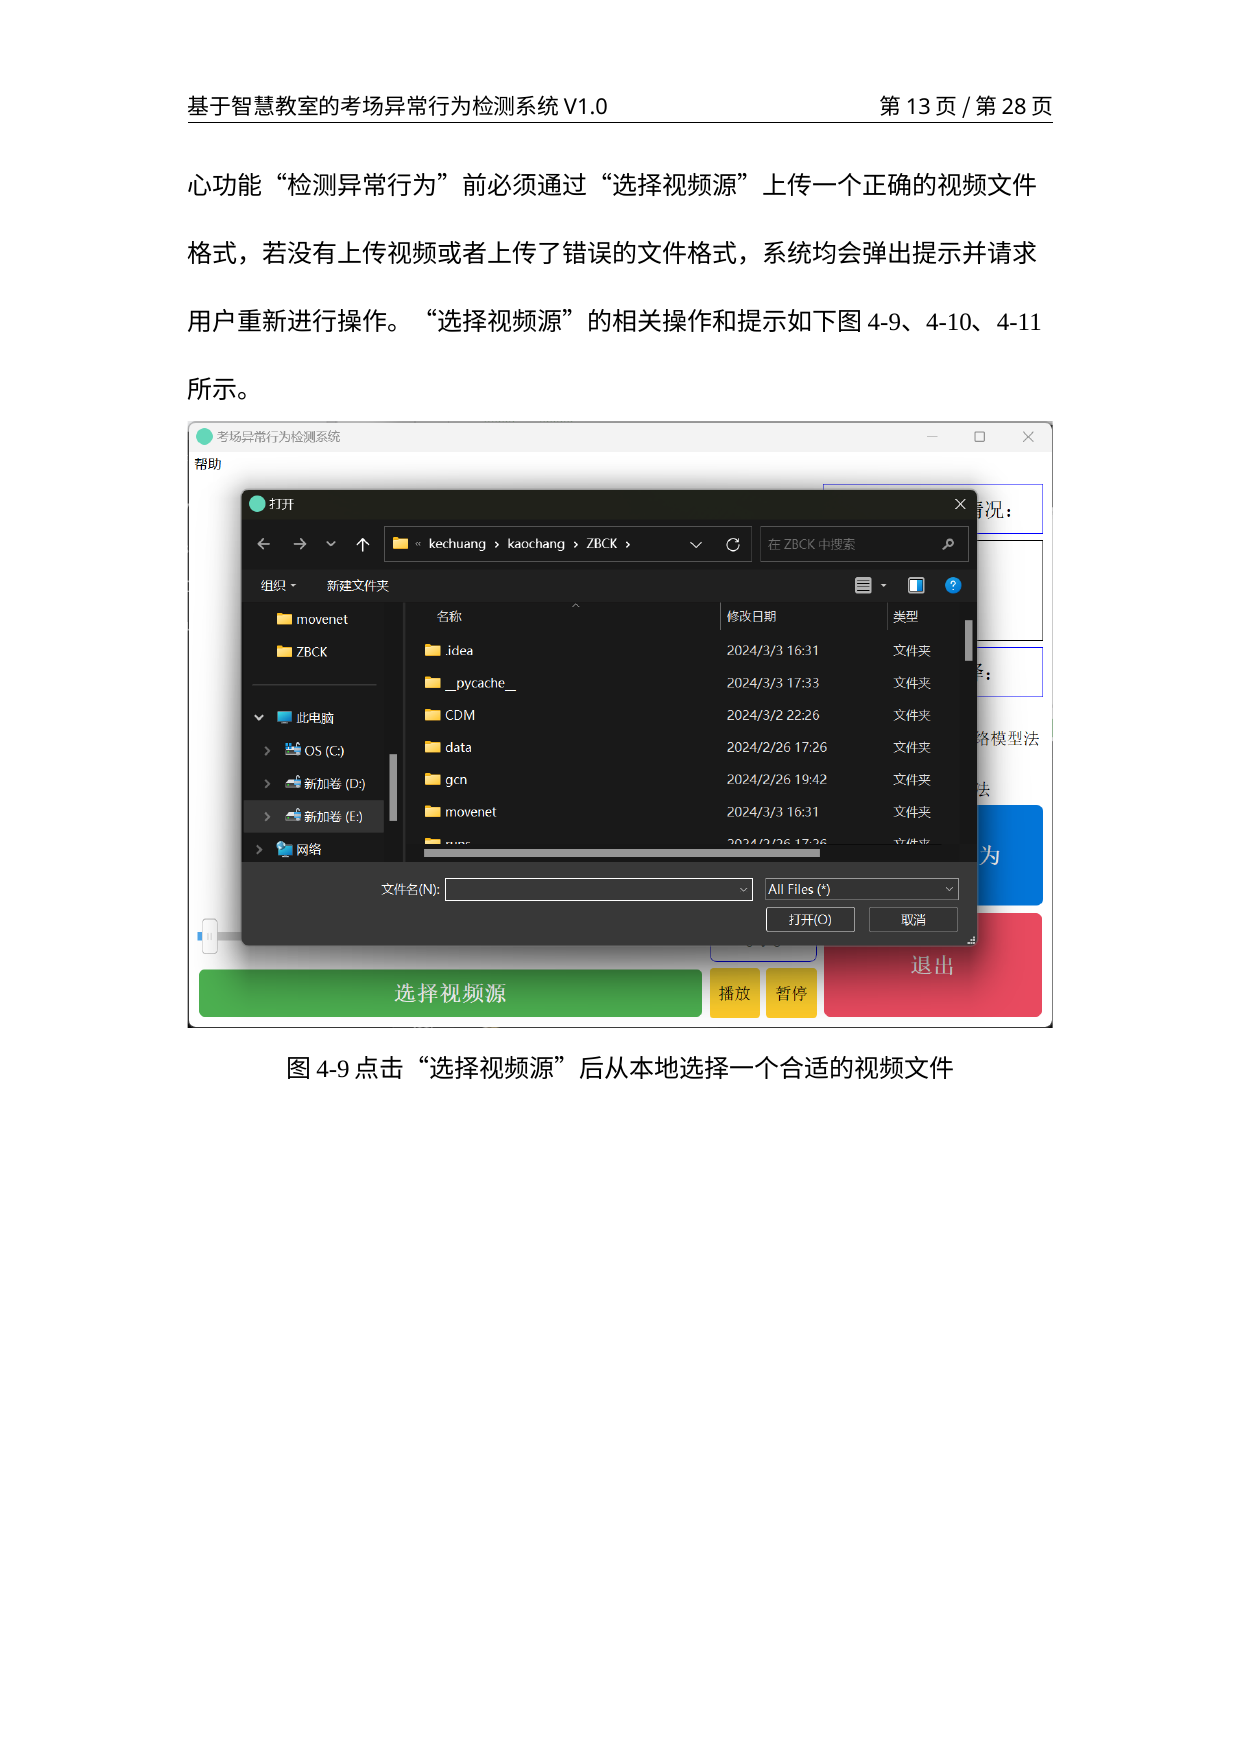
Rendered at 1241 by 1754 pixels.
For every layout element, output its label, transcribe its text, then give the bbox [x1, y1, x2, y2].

text 图4-9点击“选择视频源”后从本地选择一个合适的视频文件 [187, 1033, 1053, 1101]
picture [187, 421, 1053, 1028]
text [187, 150, 1053, 421]
